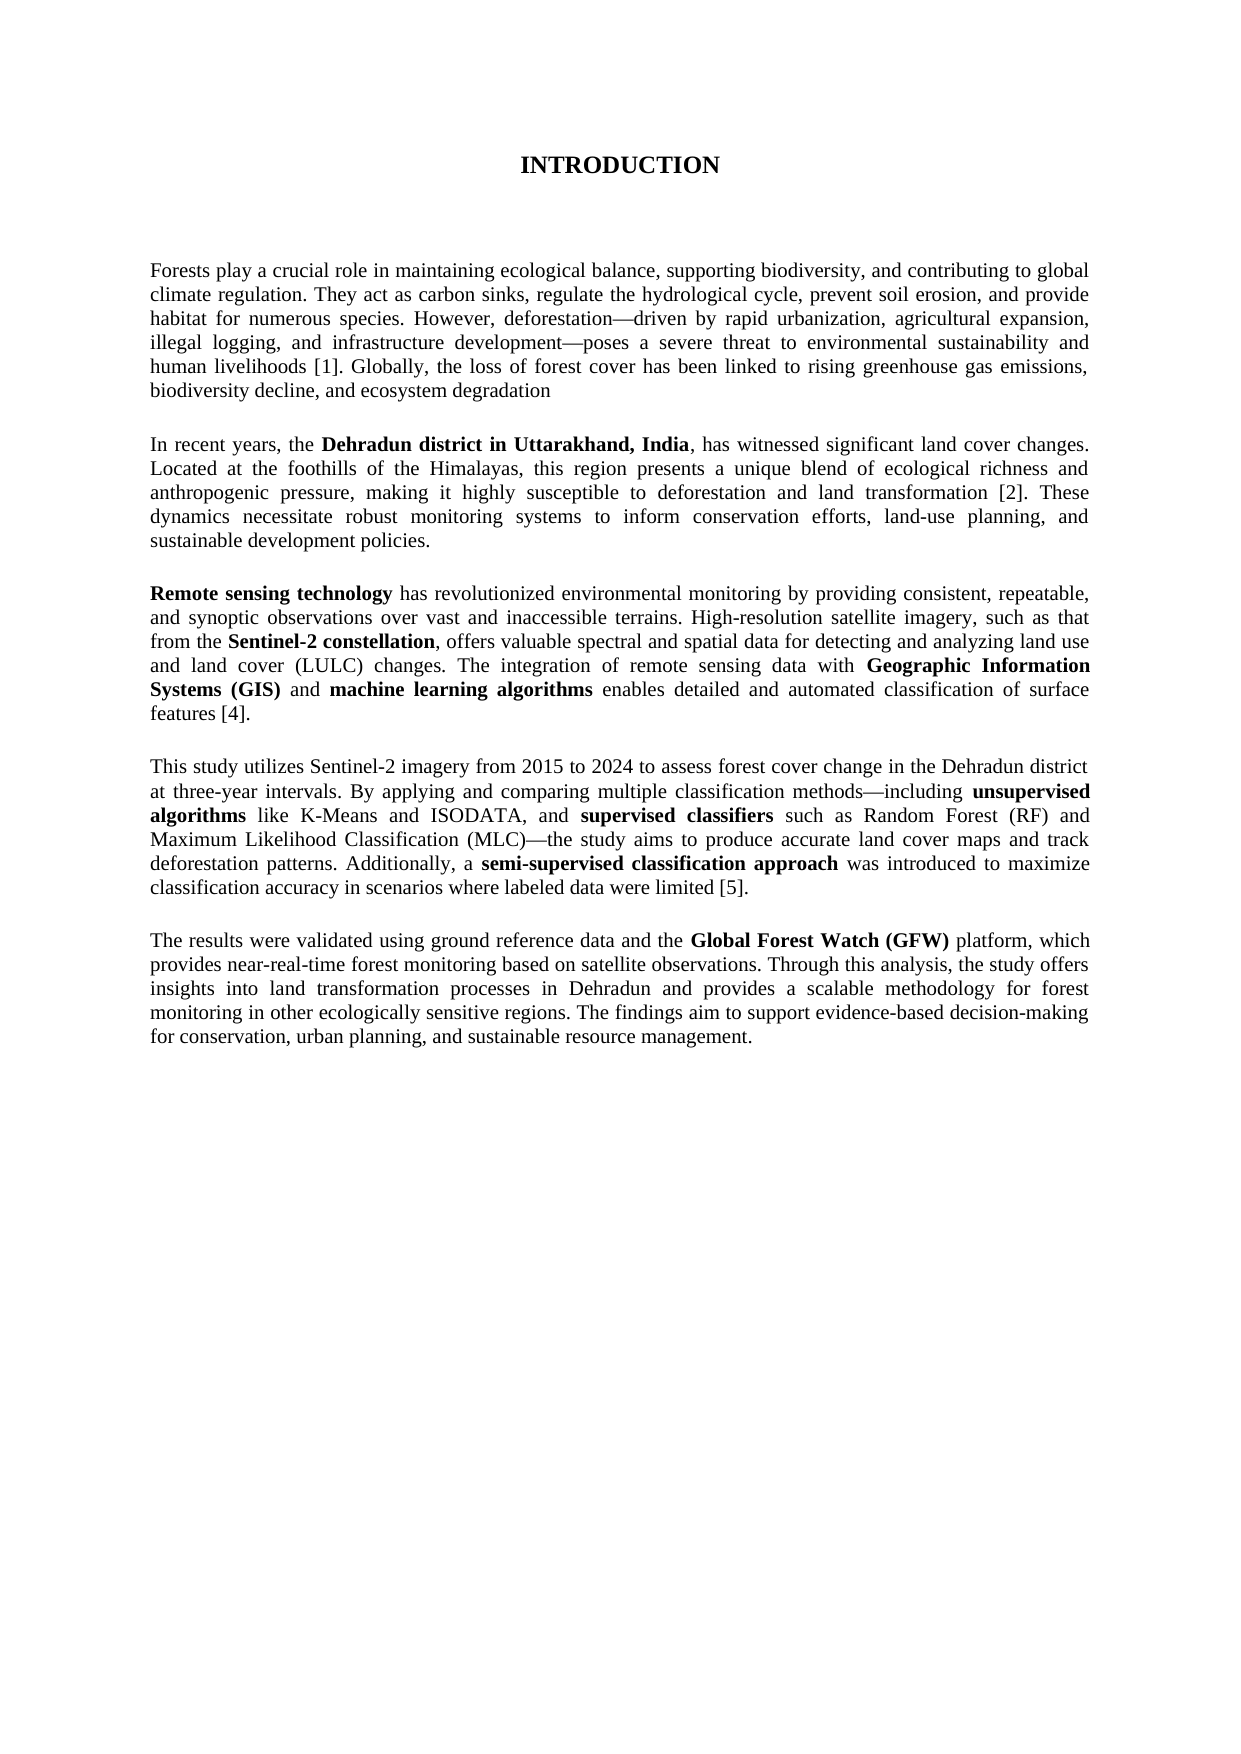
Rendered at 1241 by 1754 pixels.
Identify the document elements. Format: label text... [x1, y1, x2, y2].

text This study utilizes Sentinel-2 imagery from 2015 to 2024 to assess forest cover change in the Dehradun district at three-year intervals. By applying and comparing multiple classification methods—including unsupervised algorithms like K-Means and ISODATA, and supervised classifiers such as Random Forest (RF) and Maximum Likelihood Classification (MLC)—the study aims to produce accurate land cover maps and track deforestation patterns. Additionally, a semi-supervised classification approach was introduced to maximize classification accuracy in scenarios where labeled data were limited [5]. [150, 754, 1090, 899]
text Forests play a crucial role in maintaining ecological balance, supporting biodiversity, and contributing to global climate regulation. They act as carbon sinks, regulate the hydrological cycle, prevent soil erosion, and provide habitat for numerous species. However, deforestation—driven by rapid urbanization, agricultural expansion, illegal logging, and infrastructure development—poses a severe threat to environmental sustainability and human livelihoods [1]. Globally, the loss of forest cover has been linked to rising greenhouse gas emissions, biodiversity decline, and ecosystem degradation [150, 258, 1090, 402]
text INTRODUCTION [150, 150, 1090, 179]
text In recent years, the Dehradun district in Uttarakhand, India, has witnessed significant land cover changes. Located at the foothills of the Himalayas, this region presents a unique blend of ecological richness and anthropogenic pressure, making it highly susceptible to deforestation and land transformation [2]. These dynamics necessitate robust monitoring systems to inform conservation efforts, land-use planning, and sustainable development policies. [150, 431, 1090, 552]
text The results were validated using ground reference data and the Global Forest Watch (GFW) platform, which provides near-real-time forest monitoring based on satellite observations. Through this analysis, the study offers insights into land transformation processes in Dehradun and provides a scalable methodology for forest monitoring in other ecologically sensitive regions. The findings aim to support evidence-based decision-making for conservation, urban planning, and sustainable resource management. [150, 928, 1090, 1048]
text Remote sensing technology has revolutionized environmental monitoring by providing consistent, repeatable, and synoptic observations over vast and inaccessible terrains. High-resolution satellite imagery, such as that from the Sentinel-2 constellation, offers valuable spectral and spatial data for detecting and analyzing land use and land cover (LULC) changes. The integration of remote sensing data with Geographic Information Systems (GIS) and machine learning algorithms enables detailed and automated classification of surface features [4]. [150, 581, 1090, 725]
